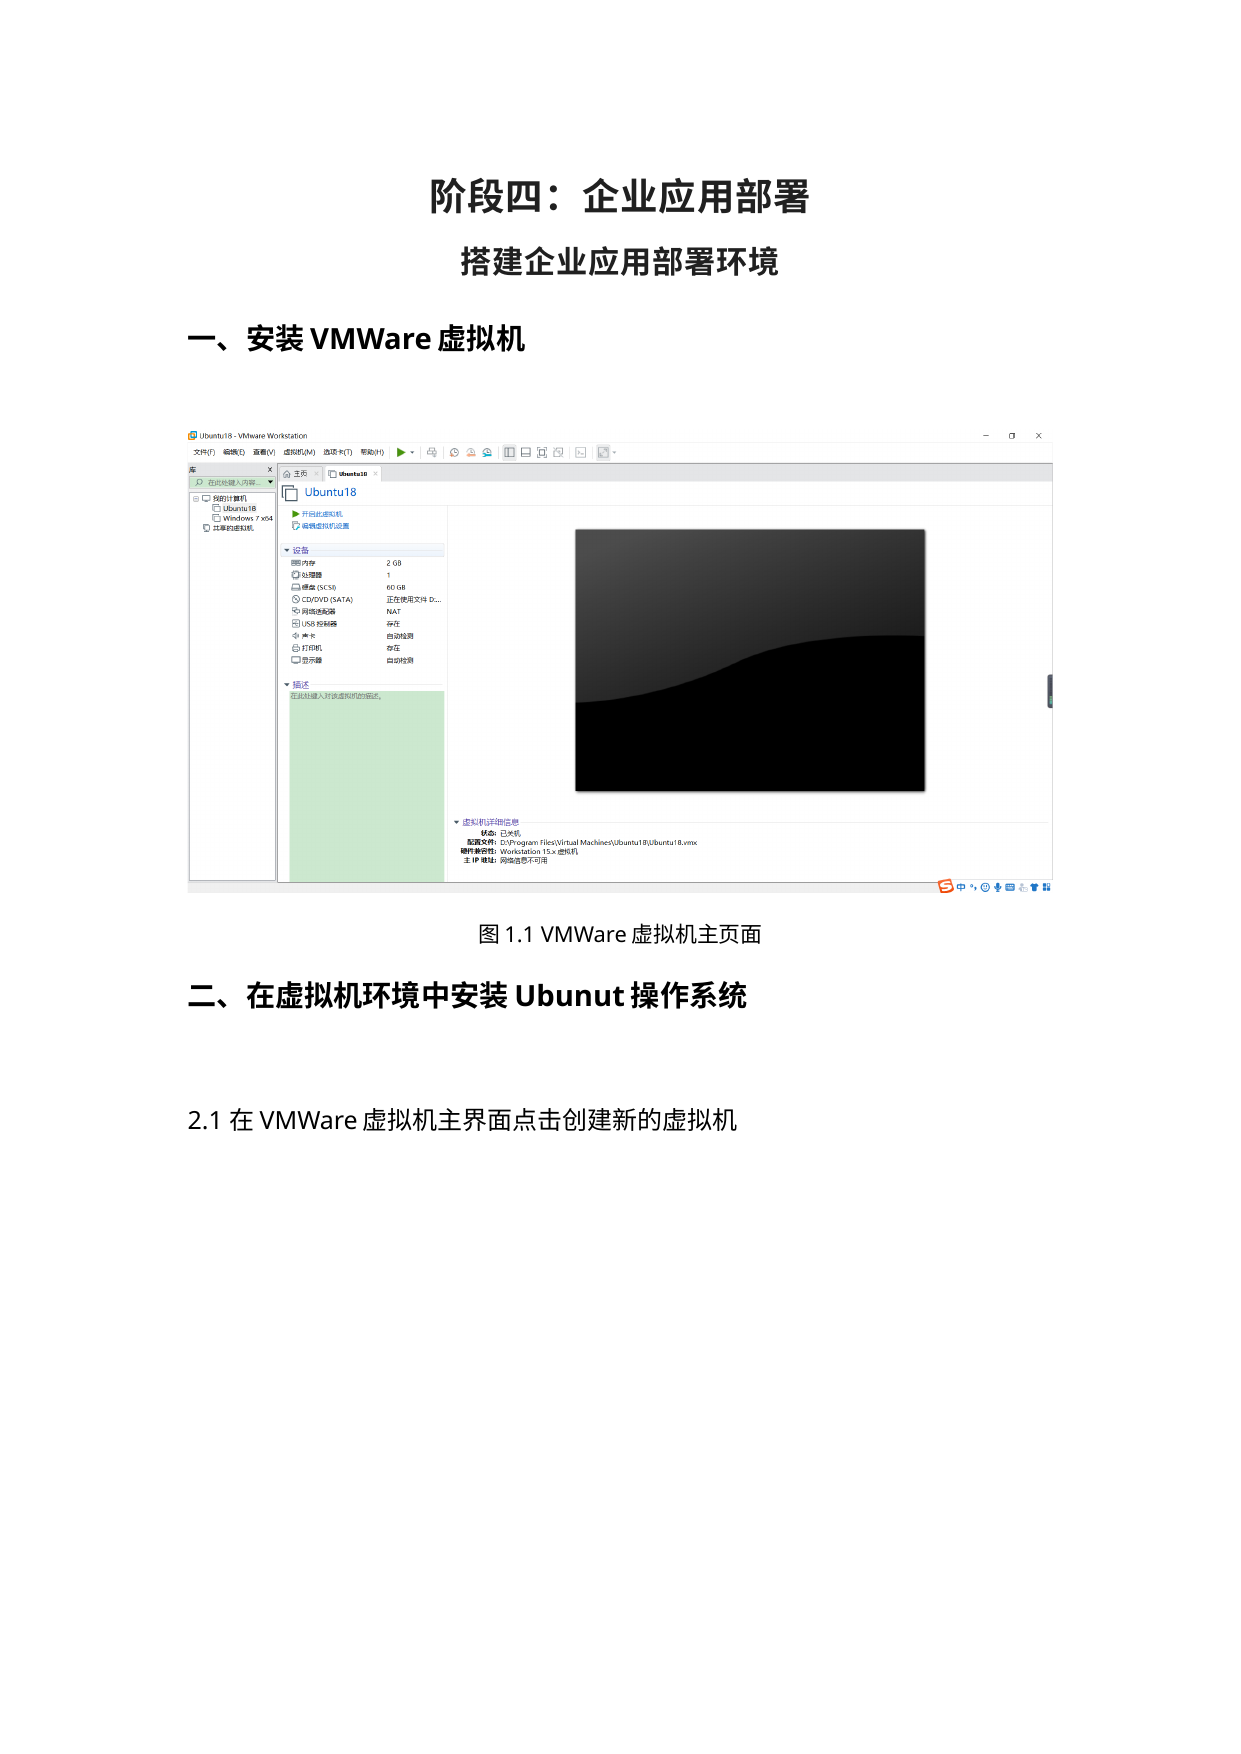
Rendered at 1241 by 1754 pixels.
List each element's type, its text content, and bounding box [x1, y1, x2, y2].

text 阶段四：企业应用部署 [187, 162, 1053, 227]
text 图1.1 VMWare虚拟机主页面 [187, 917, 1053, 949]
picture [187, 429, 1053, 893]
text 搭建企业应用部署环境 [187, 227, 1053, 292]
subtitle 二、在虚拟机环境中安装Ubunut操作系统 [187, 962, 1053, 1027]
subtitle 一、安装VMWare虚拟机 [187, 304, 1053, 369]
text 2.1 在VMWare虚拟机主界面点击创建新的虚拟机 [187, 1086, 1053, 1151]
